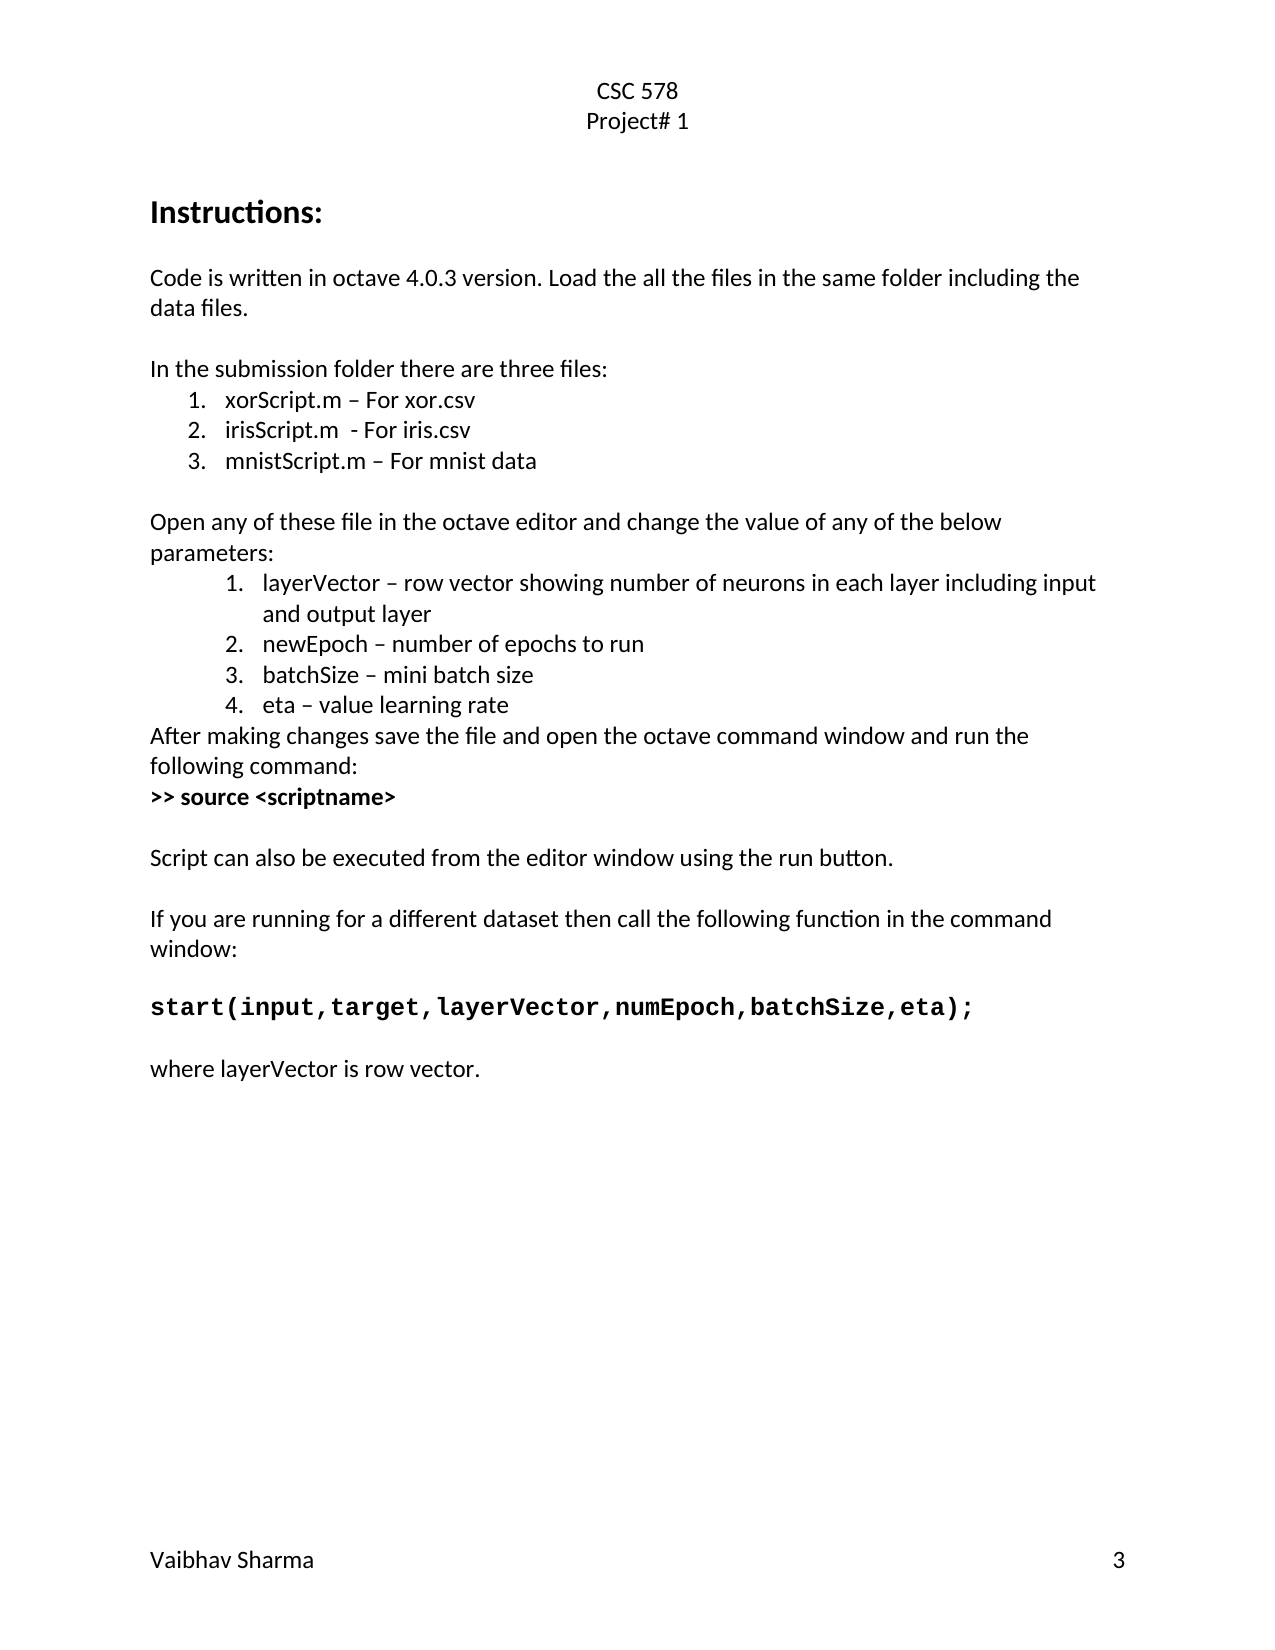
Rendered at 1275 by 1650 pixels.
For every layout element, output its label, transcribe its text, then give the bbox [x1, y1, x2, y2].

text After making changes save the file and open the octave command window and run the following command: [150, 720, 1125, 781]
text In the submission folder there are three files: [150, 353, 1125, 384]
text >> source <scriptname> [150, 781, 1125, 811]
list batchSize – mini batch size [225, 659, 1125, 689]
list mnistScript.m – For mnist data [187, 445, 1125, 476]
text Instructions: [150, 191, 1125, 231]
list layerVector – row vector showing number of neurons in each layer including input and output layer [225, 567, 1125, 628]
text Open any of these file in the octave editor and change the value of any of the below parameters: [150, 506, 1125, 567]
text If you are running for a different dataset then call the following function in the command window: [150, 903, 1125, 964]
text start(input,target,layerVector,numEpoch,batchSize,eta); [150, 994, 1125, 1023]
text where layerVector is row vector. [150, 1053, 1125, 1084]
text Code is written in octave 4.0.3 version. Load the all the files in the same folder including the data files. [150, 262, 1125, 323]
text Script can also be executed from the editor window using the run button. [150, 842, 1125, 872]
list irisScript.m - For iris.csv [187, 414, 1125, 445]
list xorScript.m – For xor.csv [187, 384, 1125, 414]
list eta – value learning rate [225, 689, 1125, 720]
list newEpoch – number of epochs to run [225, 628, 1125, 659]
